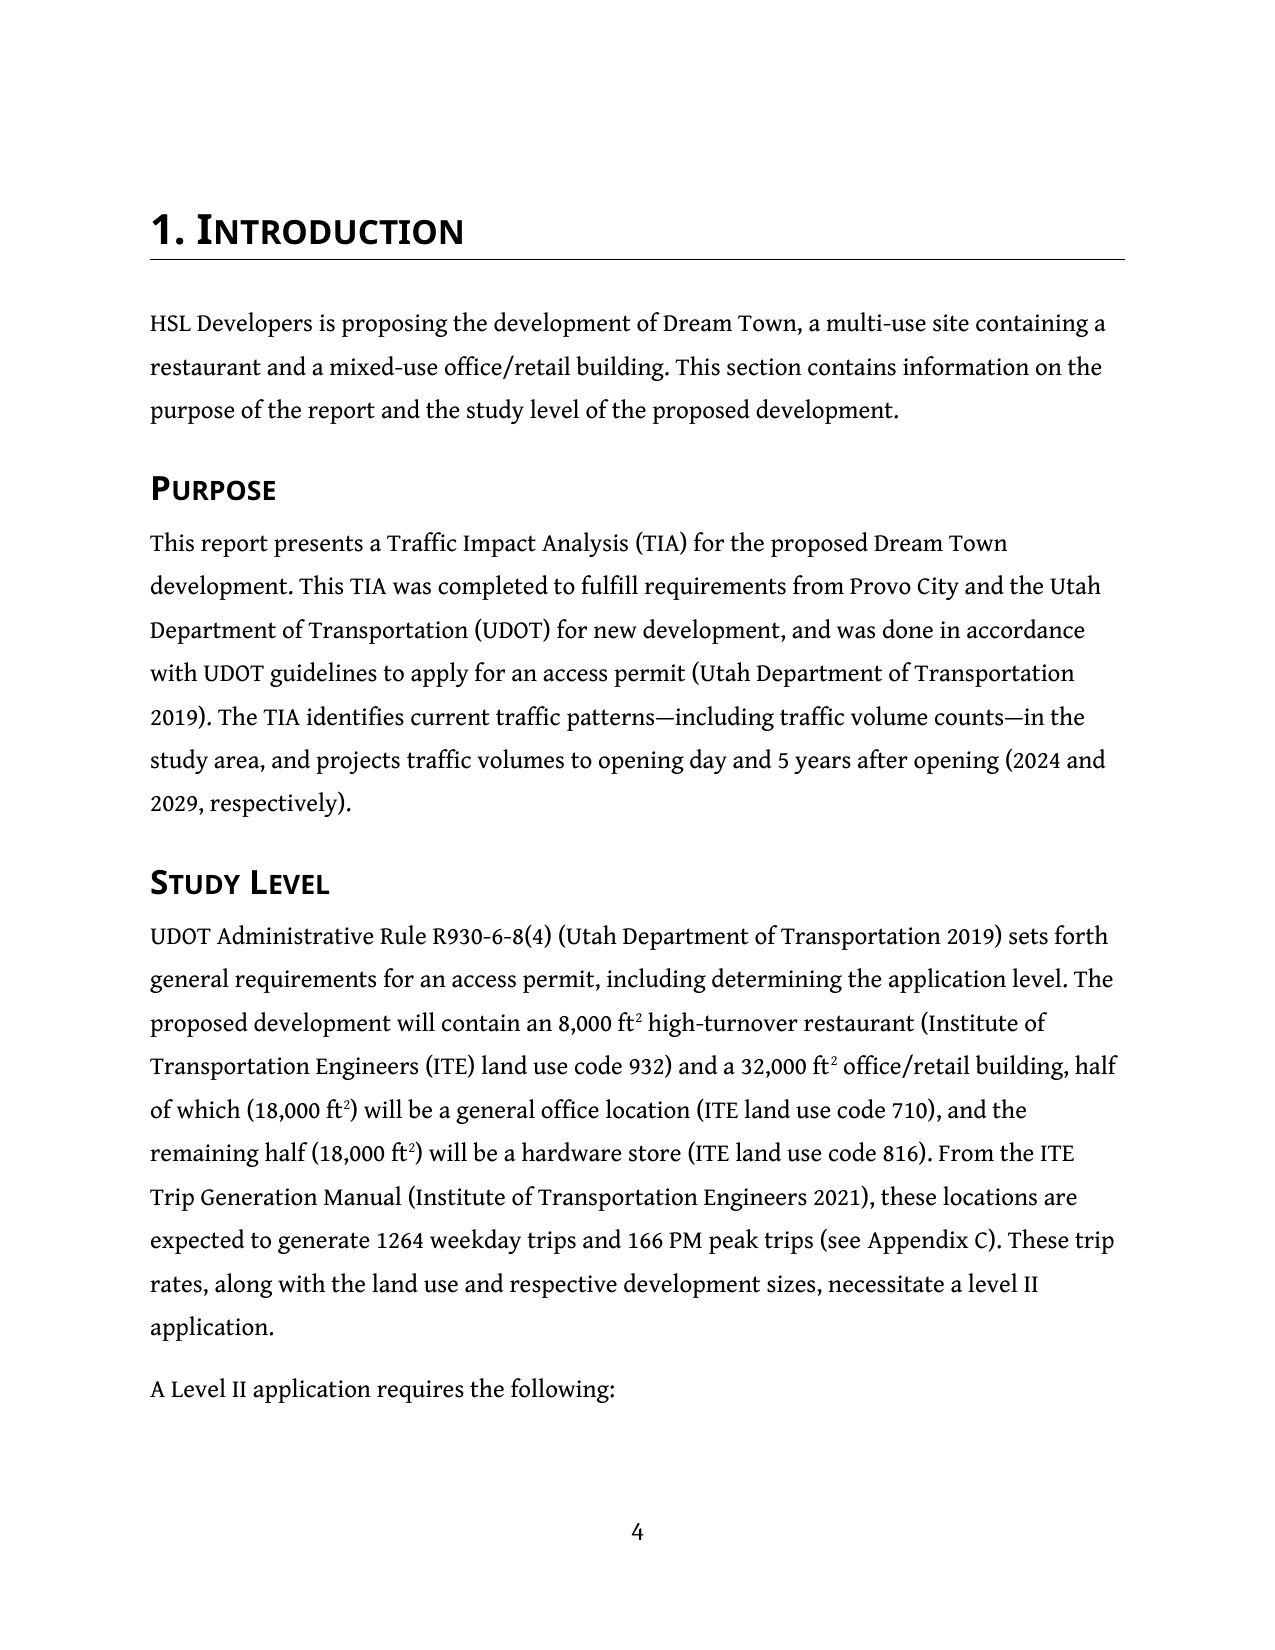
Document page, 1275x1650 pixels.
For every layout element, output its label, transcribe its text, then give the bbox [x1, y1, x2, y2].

text This report presents a Traffic Impact Analysis (TIA) for the proposed Dream Town development. This TIA was completed to fulfill requirements from Provo City and the Utah Department of Transportation (UDOT) for new development, and was done in accordance with UDOT guidelines to apply for an access permit (Utah Department of Transportation 2019). The TIA identifies current traffic patterns—including traffic volume counts—in the study area, and projects traffic volumes to opening day and 5 years after opening (2024 and 2029, respectively). [150, 529, 1125, 819]
text HSL Developers is proposing the development of Dream Town, a multi-use site containing a restaurant and a mixed-use office/retail building. This section contains information on the purpose of the report and the study level of the proposed development. [150, 310, 1125, 426]
text UDOT Administrative Rule R930-6-8(4) (Utah Department of Transportation 2019) sets forth general requirements for an access permit, including determining the application level. The proposed development will contain an 8,000 ft2 high-turnover restaurant (Institute of Transportation Engineers (ITE) land use code 932) and a 32,000 ft2 office/retail building, half of which (18,000 ft2) will be a general office location (ITE land use code 710), and the remaining half (18,000 ft2) will be a hardware store (ITE land use code 816). From the ITE Trip Generation Manual (Institute of Transportation Engineers 2021), these locations are expected to generate 1264 weekday trips and 166 PM peak trips (see Appendix C). These trip rates, along with the land use and respective development sizes, necessitate a level II application. [150, 923, 1125, 1342]
text A Level II application requires the following: [150, 1376, 1125, 1405]
subtitle Study Level [150, 858, 1125, 904]
subtitle Purpose [150, 465, 1125, 511]
subtitle 1. Introduction [150, 200, 1125, 259]
